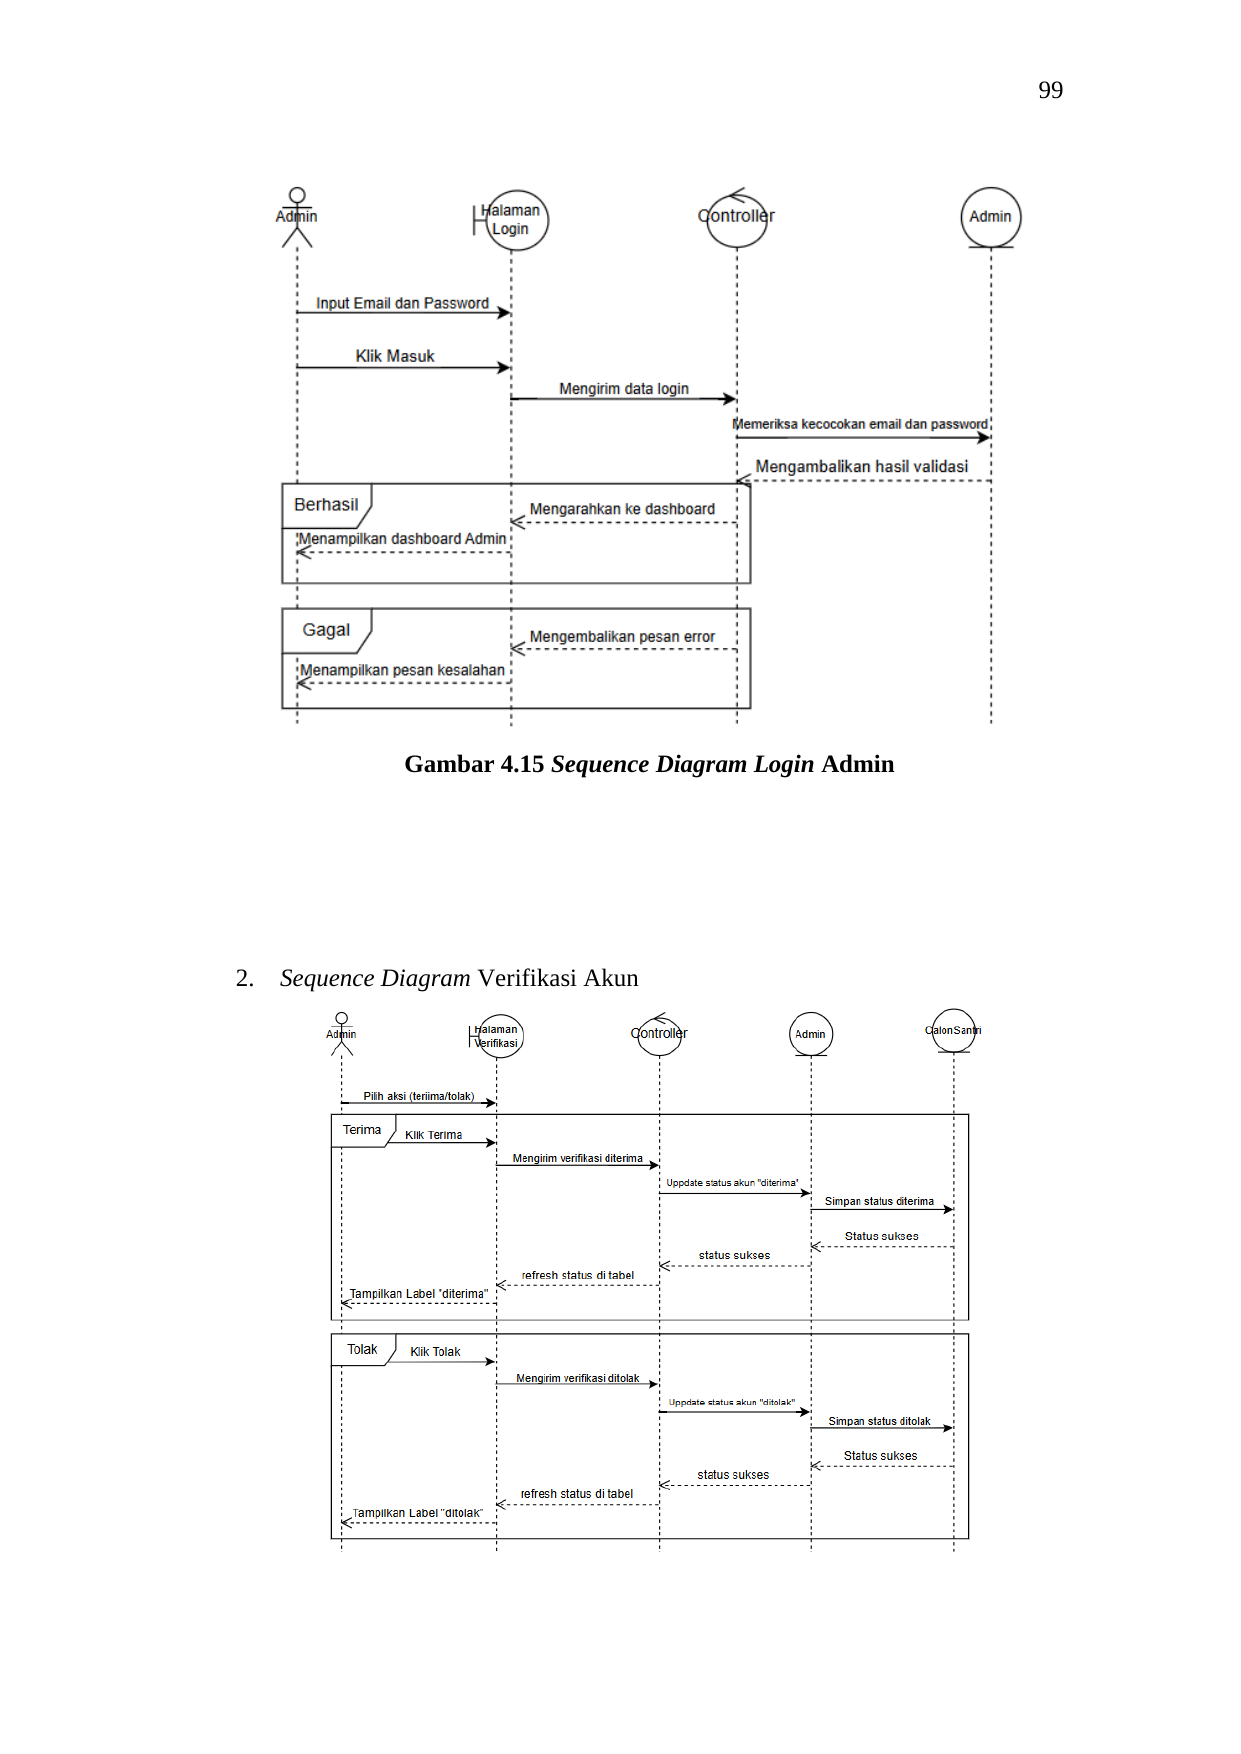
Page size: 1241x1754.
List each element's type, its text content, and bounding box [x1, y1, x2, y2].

list Gambar 4.15 Sequence Diagram Login Admin [236, 749, 1063, 778]
picture [265, 177, 1034, 735]
list Sequence Diagram Verifikasi Akun [236, 963, 1063, 992]
picture [314, 1006, 985, 1552]
